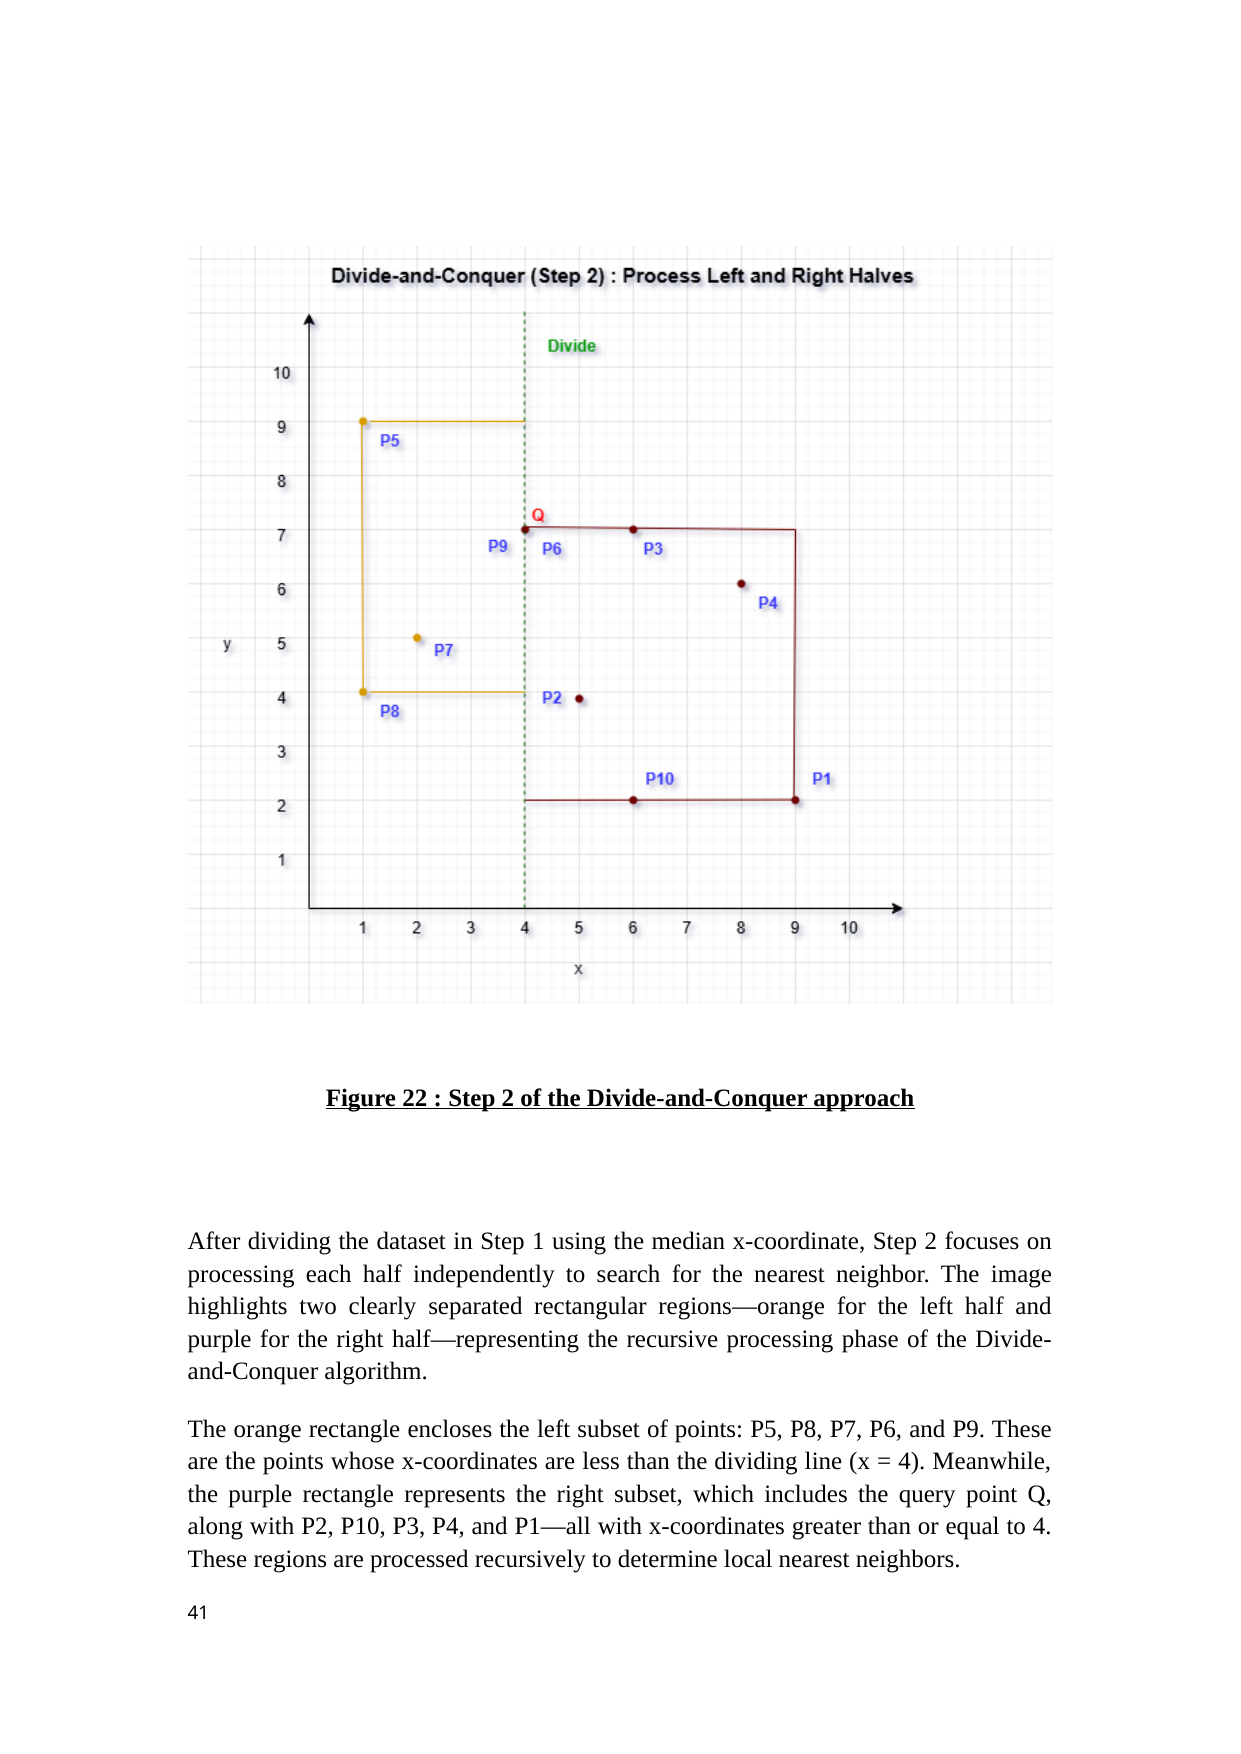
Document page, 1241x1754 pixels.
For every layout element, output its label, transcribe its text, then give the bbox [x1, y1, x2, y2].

text Figure 22 : Step 2 of the Divide-and-Conquer approach [187, 1081, 1053, 1113]
picture [187, 246, 1053, 1004]
text After dividing the dataset in Step 1 using the median x-coordinate, Step 2 focuses on processing each half independently to search for the nearest neighbor. The image highlights two clearly separated rectangular regions—orange for the left half and purple for the right half—representing the recursive processing phase of the Divide-and-Conquer algorithm. [187, 1224, 1053, 1387]
text The orange rectangle encloses the left subset of points: P5, P8, P7, P6, and P9. These are the points whose x-coordinates are less than the dividing line (x = 4). Meanwhile, the purple rectangle represents the right subset, which includes the query point Q, along with P2, P10, P3, P4, and P1—all with x-coordinates greater than or equal to 4. These regions are processed recursively to determine local nearest neighbors. [187, 1412, 1053, 1574]
